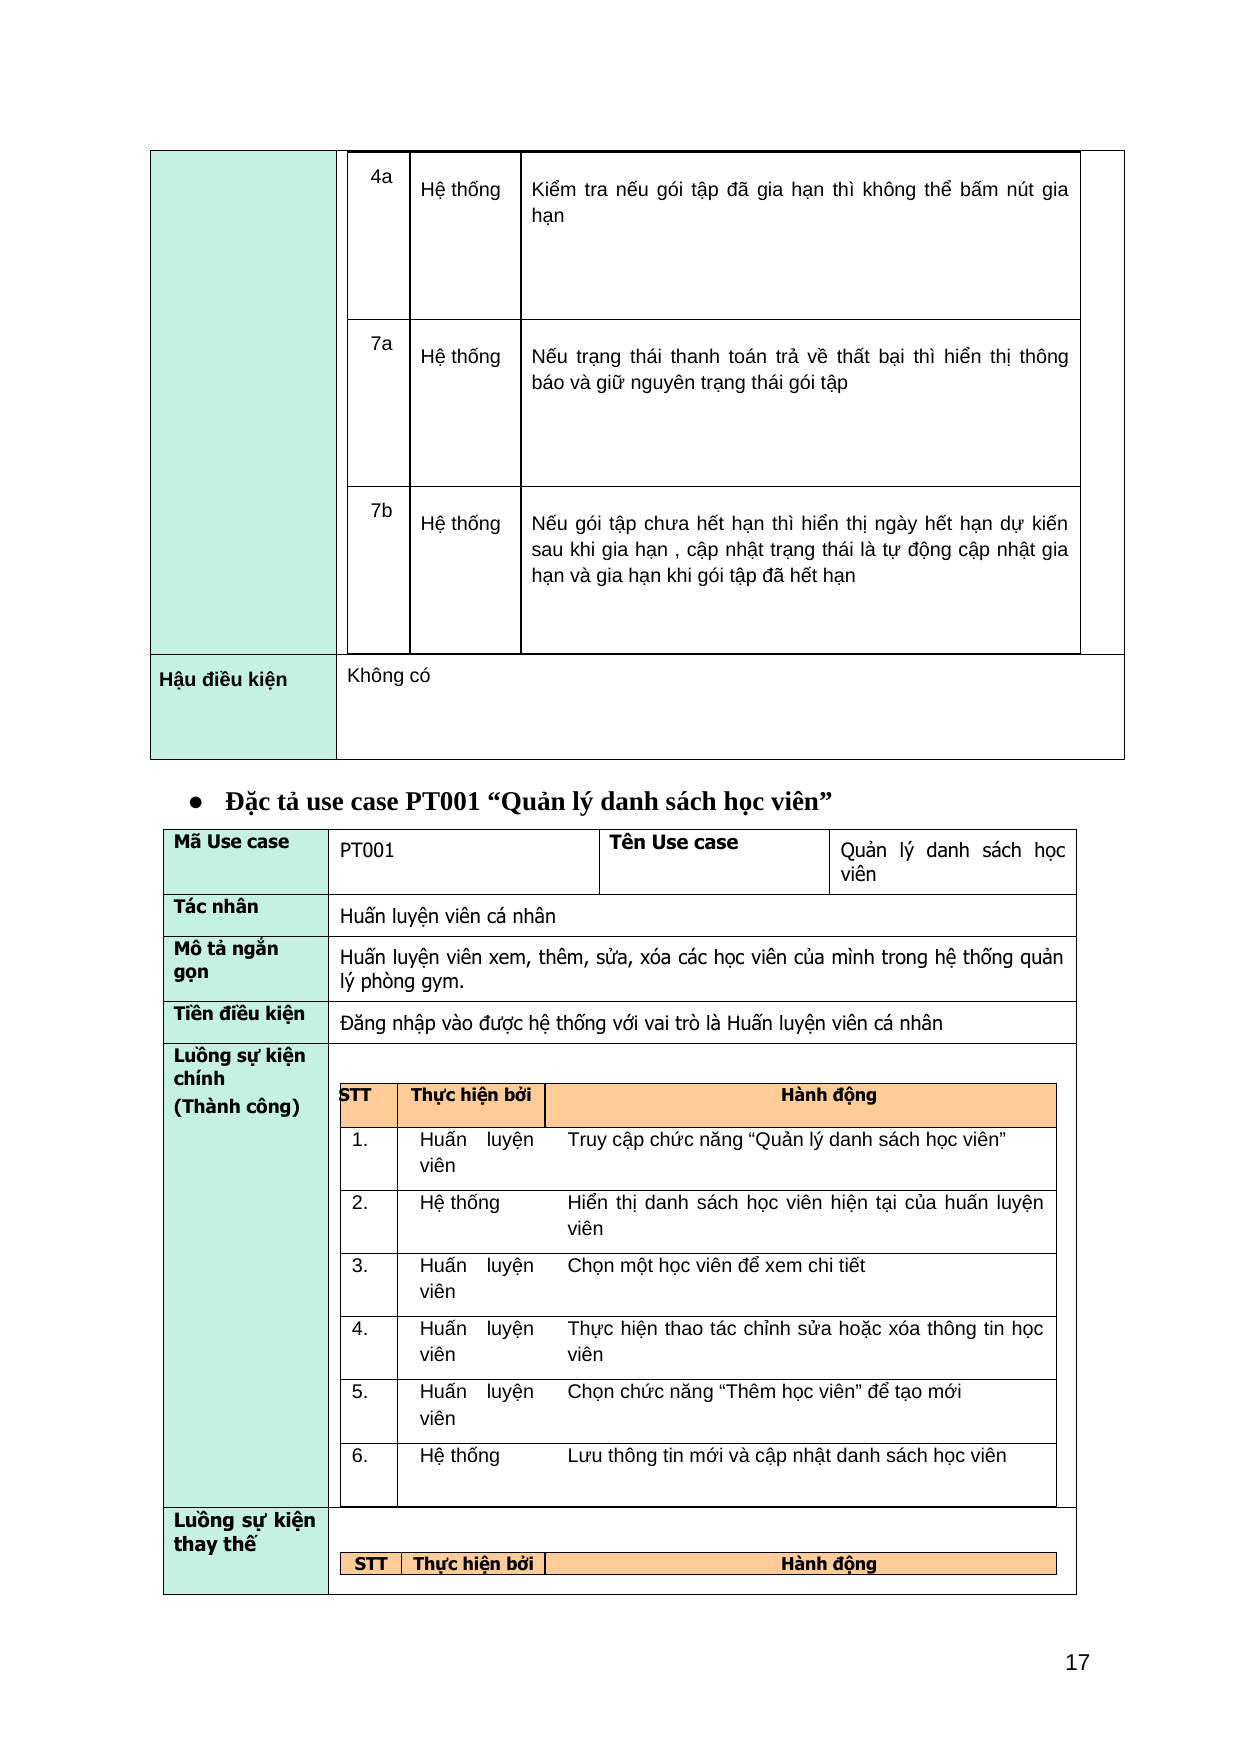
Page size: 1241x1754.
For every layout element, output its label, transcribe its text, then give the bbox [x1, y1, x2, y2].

list Đặc tả use case PT001 “Quản lý danh sách học viên” [187, 785, 1090, 816]
